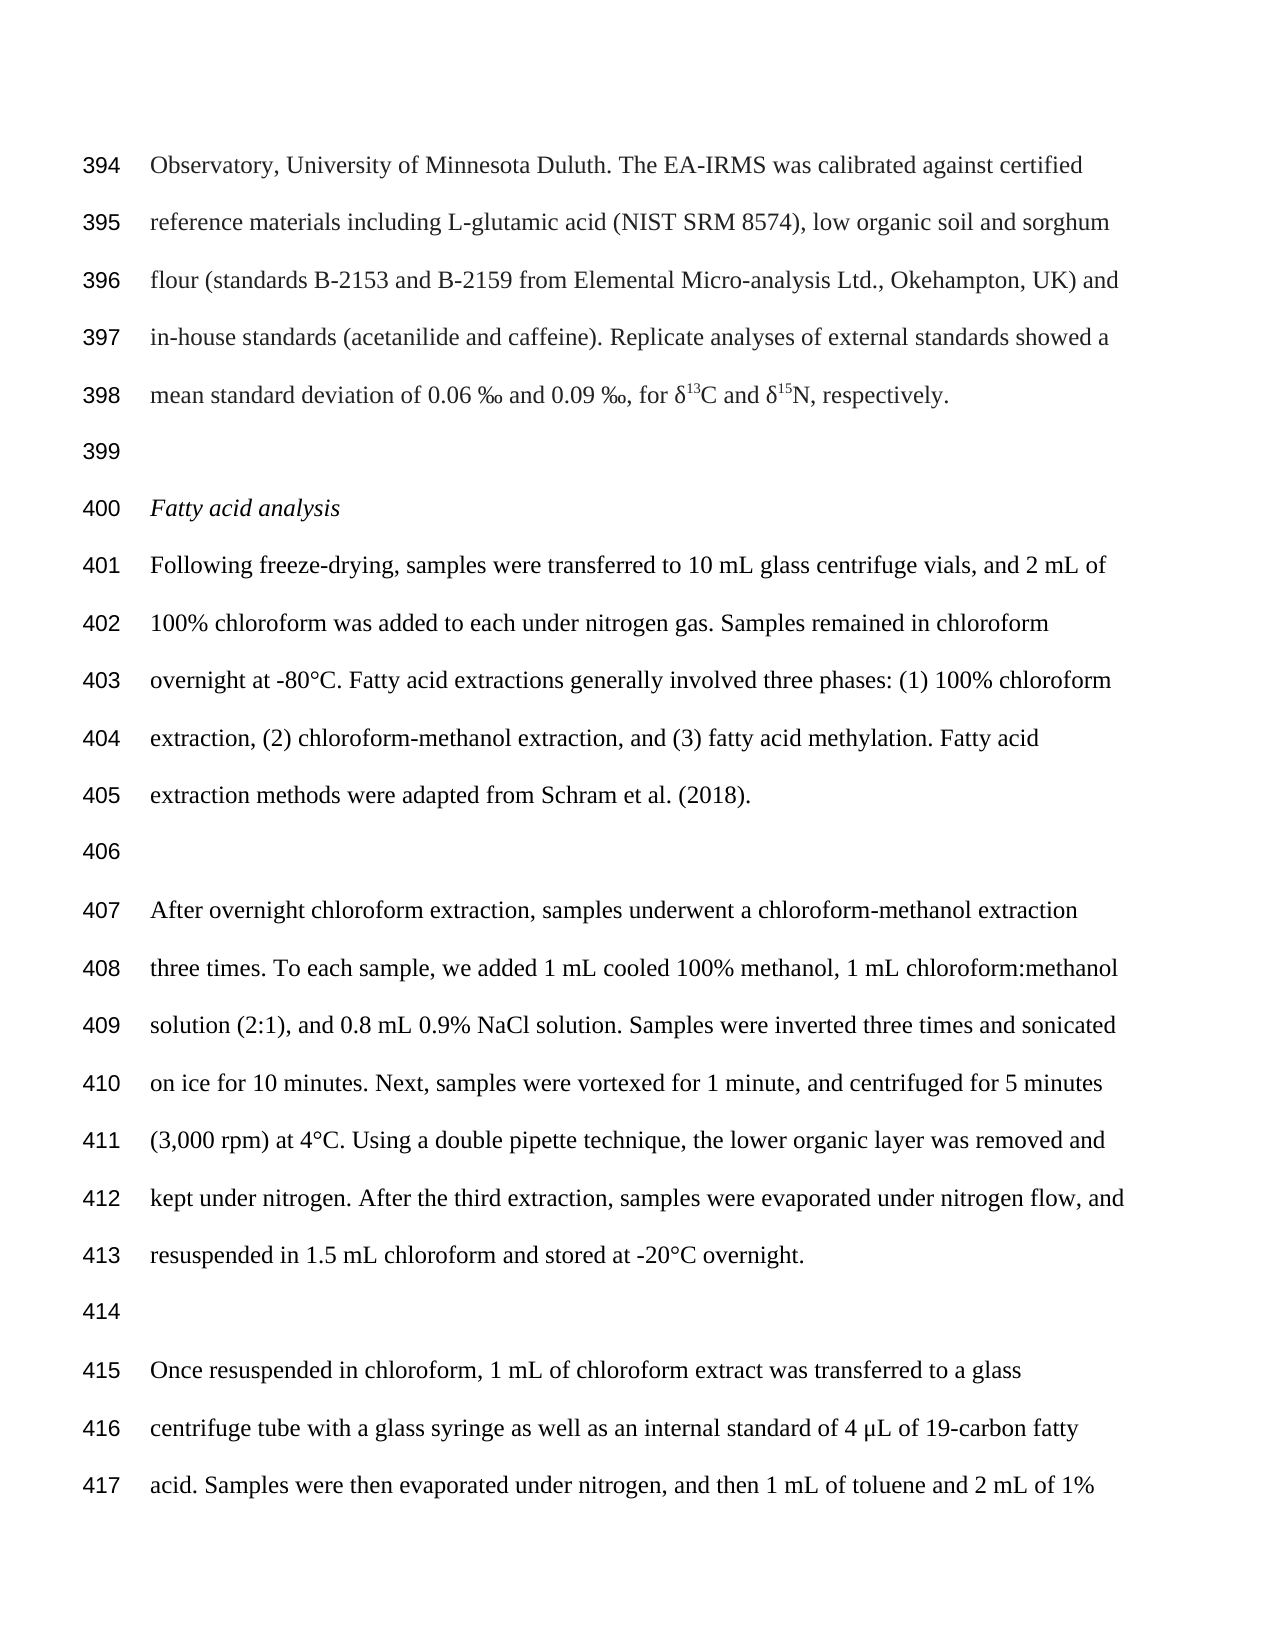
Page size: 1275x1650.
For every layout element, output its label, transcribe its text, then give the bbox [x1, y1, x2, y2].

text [150, 150, 1125, 409]
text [150, 1355, 1125, 1499]
text Fatty acid analysis [150, 493, 1125, 521]
text After overnight chloroform extraction, samples underwent a chloroform-methanol extraction three times. To each sample, we added 1 mL cooled 100% methanol, 1 mL chloroform:methanol solution (2:1), and 0.8 mL 0.9% NaCl solution. Samples were inverted three times and sonicated on ice for 10 minutes. Next, samples were vortexed for 1 minute, and centrifuged for 5 minutes (3,000 rpm) at 4°C. Using a double pipette technique, the lower organic layer was removed and kept under nitrogen. After the third extraction, samples were evaporated under nitrogen flow, and resuspended in 1.5 mL chloroform and stored at -20°C overnight. [150, 895, 1125, 1269]
text Following freeze-drying, samples were transferred to 10 mL glass centrifuge vials, and 2 mL of 100% chloroform was added to each under nitrogen gas. Samples remained in chloroform overnight at -80°C. Fatty acid extractions generally involved three phases: (1) 100% chloroform extraction, (2) chloroform-methanol extraction, and (3) fatty acid methylation. Fatty acid extraction methods were adapted from Schram et al. (2018). [150, 550, 1125, 809]
